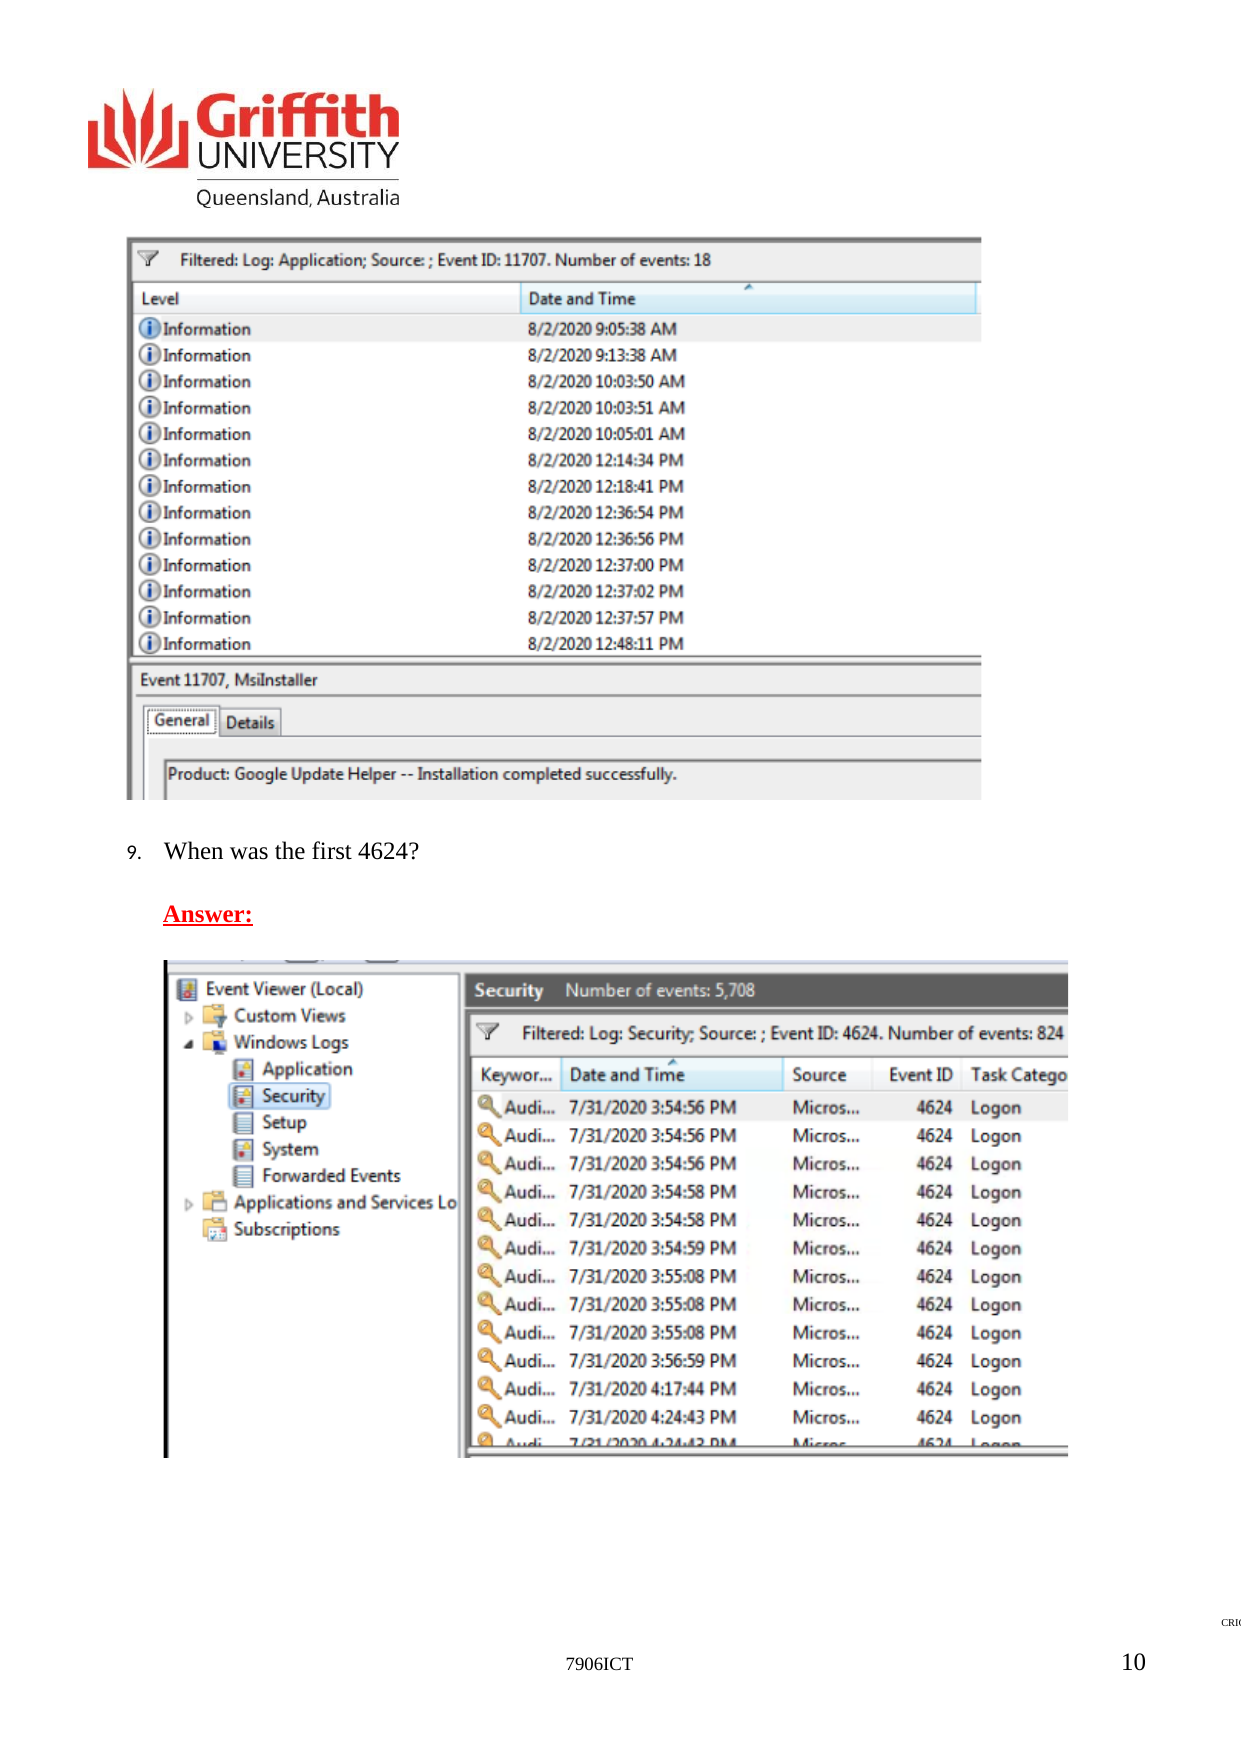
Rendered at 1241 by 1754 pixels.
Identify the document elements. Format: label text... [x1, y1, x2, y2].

text Answer: [163, 899, 1152, 928]
picture [1220, 1622, 1227, 1720]
picture [163, 960, 1069, 1458]
list When was the first 4624? [126, 836, 1152, 865]
picture [88, 88, 399, 208]
picture [126, 236, 982, 800]
